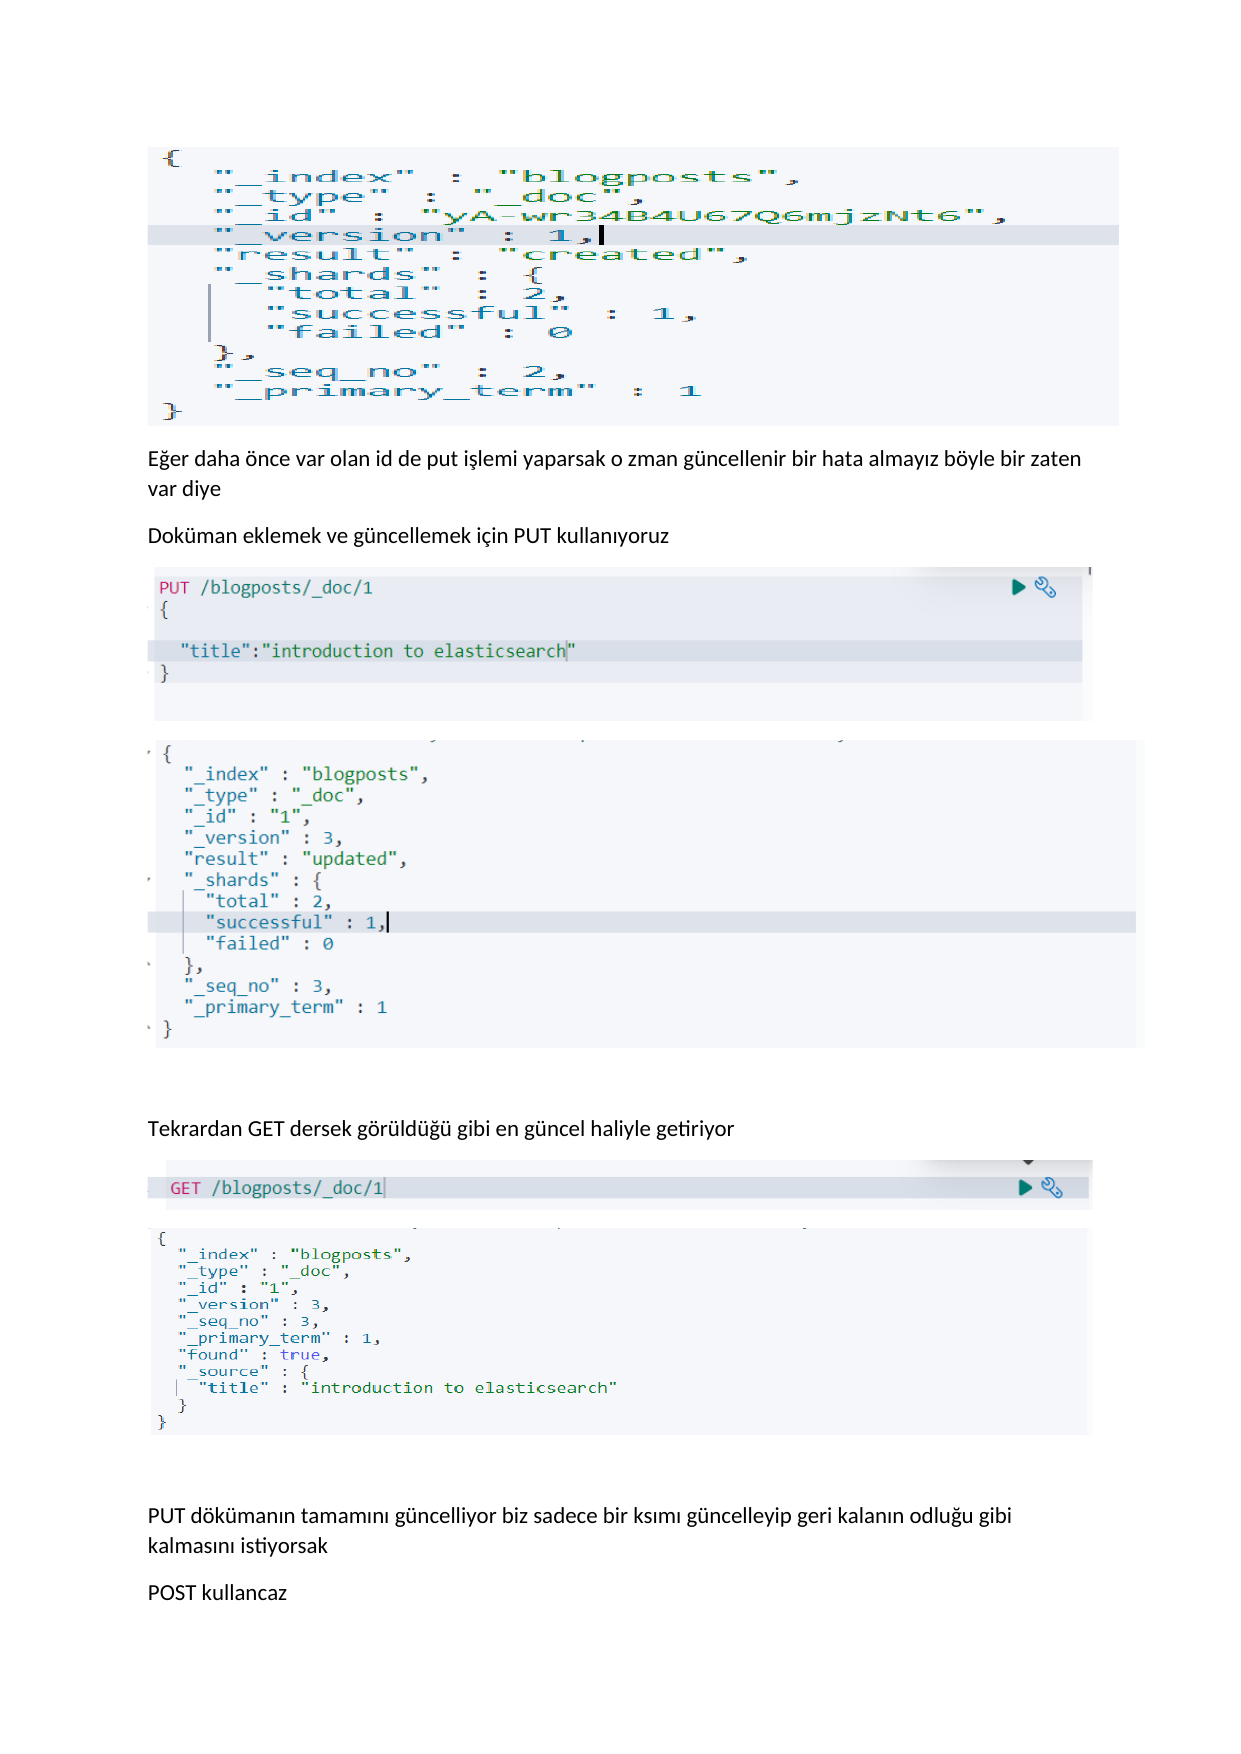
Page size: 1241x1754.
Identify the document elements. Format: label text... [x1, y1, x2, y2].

picture [147, 147, 1119, 426]
picture [147, 740, 1145, 1048]
text PUT dökümanın tamamını güncelliyor biz sadece bir ksımı güncelleyip geri kalanın odluğu gibi kalmasını istiyorsak [148, 1501, 1093, 1559]
text POST kullancaz [148, 1578, 1093, 1606]
picture [147, 1160, 1093, 1210]
text Eğer daha önce var olan id de put işlemi yaparsak o zman güncellenir bir hata almayız böyle bir zaten var diye [148, 444, 1093, 502]
text Tekrardan GET dersek görüldüğü gibi en güncel haliyle getiriyor [148, 1114, 1093, 1142]
picture [147, 1228, 1093, 1435]
text Doküman eklemek ve güncellemek için PUT kullanıyoruz [148, 521, 1093, 549]
picture [147, 567, 1093, 721]
